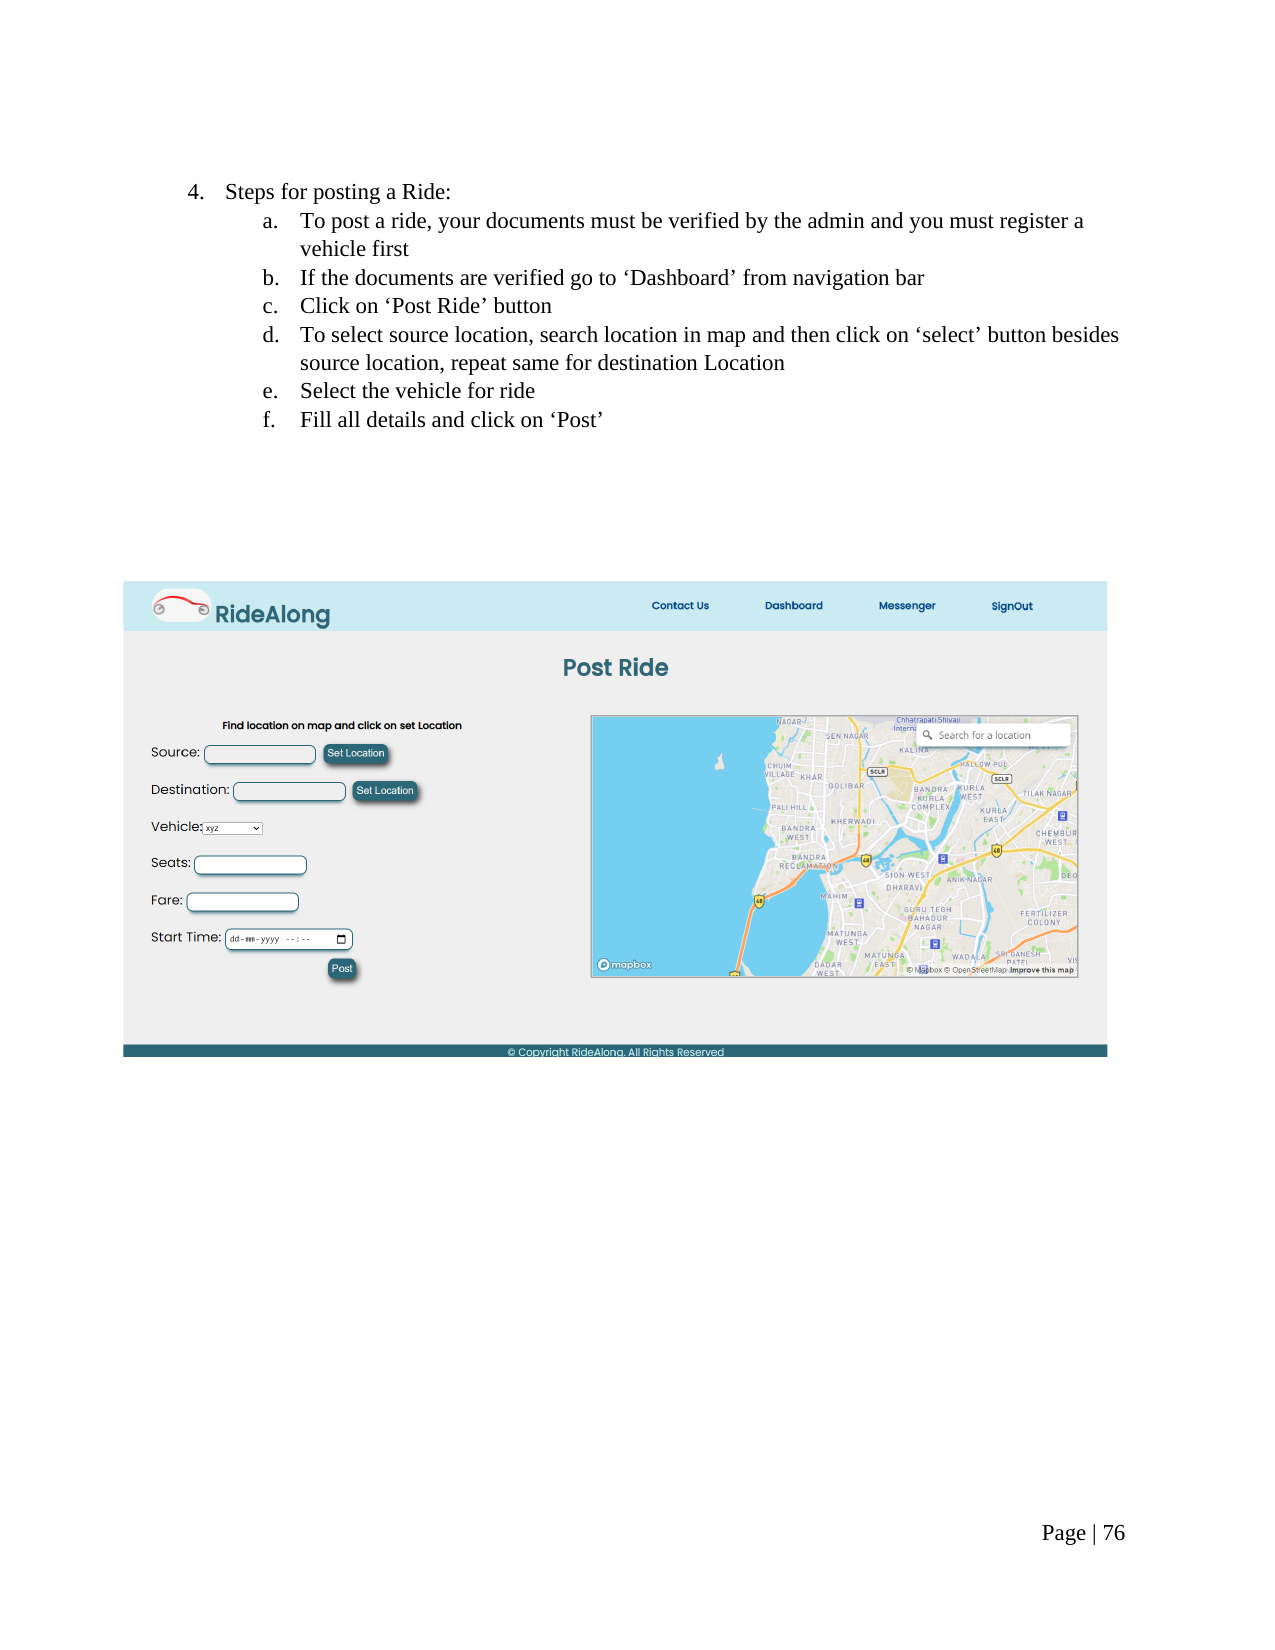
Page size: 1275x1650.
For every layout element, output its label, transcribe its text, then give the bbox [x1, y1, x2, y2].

picture [123, 581, 1108, 1057]
list To post a ride, your documents must be verified by the admin and you must register a vehicle first [262, 207, 1125, 262]
list Click on ‘Post Ride’ button [262, 292, 1125, 318]
list Steps for posting a Ride: [187, 178, 1125, 205]
list Fill all details and click on ‘Post’ [262, 406, 1125, 432]
list If the documents are verified go to ‘Dashboard’ from navigation bar [262, 264, 1125, 290]
list Select the vehicle for ride [262, 377, 1125, 404]
list To select source location, search location in map and then click on ‘select’ button besides source location, repeat same for destination Location [262, 321, 1125, 375]
